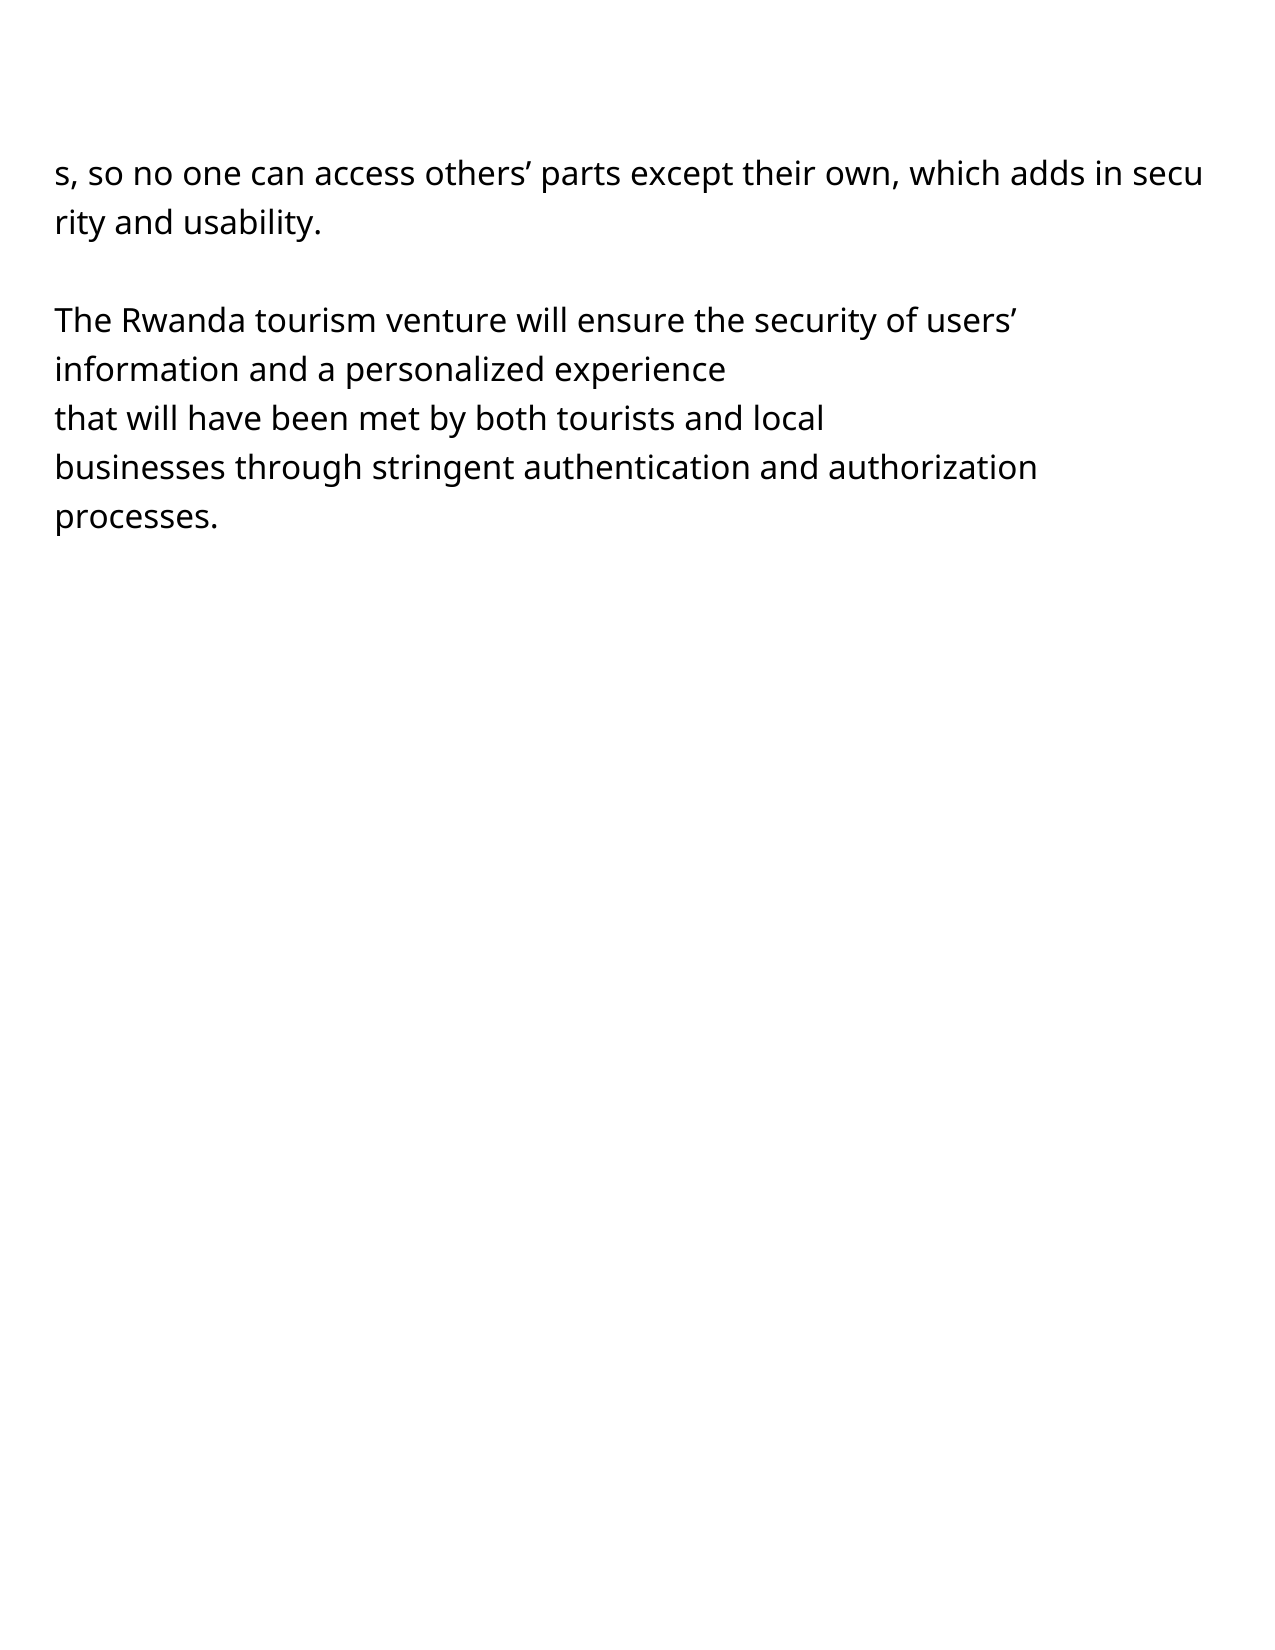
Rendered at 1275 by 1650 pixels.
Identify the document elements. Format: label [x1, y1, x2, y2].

text [54, 150, 1210, 538]
